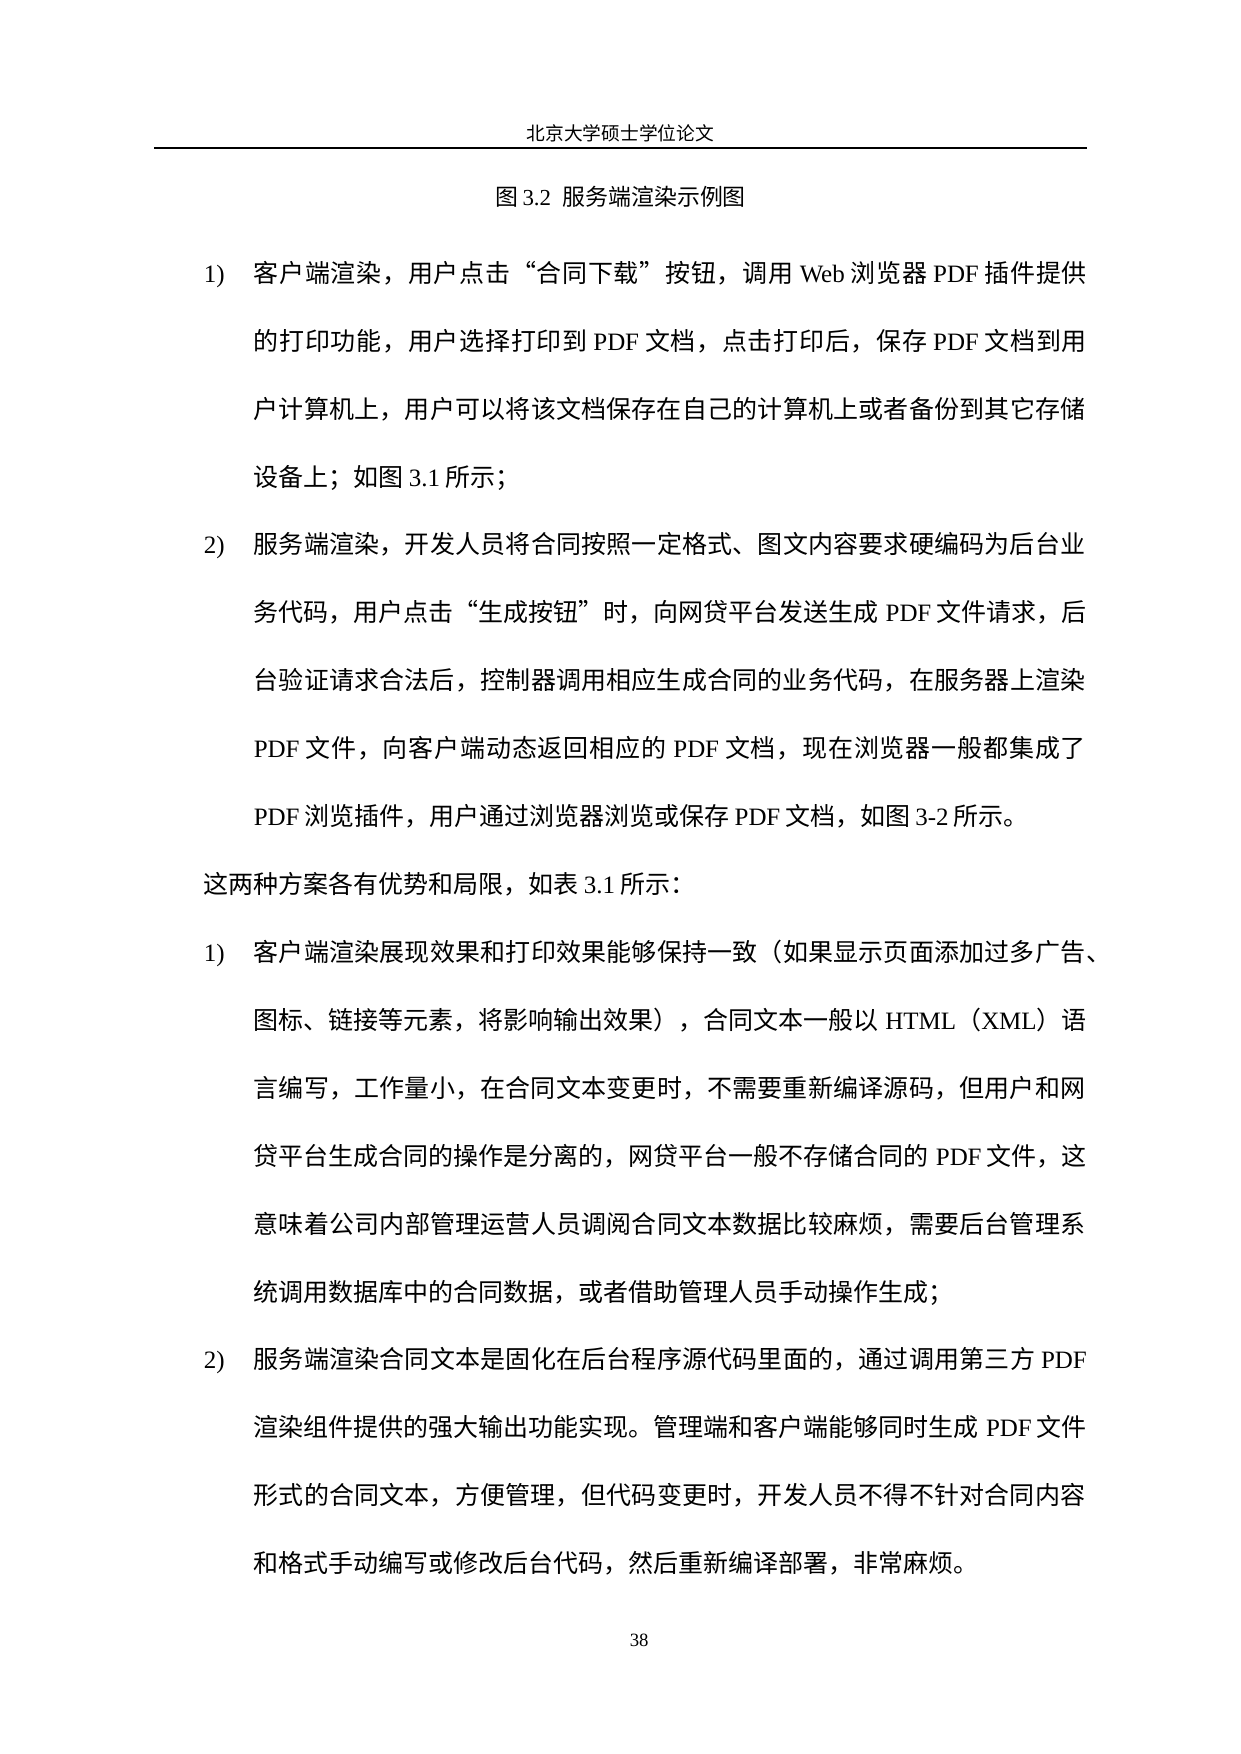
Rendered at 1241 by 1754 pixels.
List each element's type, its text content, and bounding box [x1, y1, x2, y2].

list 服务端渲染，开发人员将合同按照一定格式、图文内容要求硬编码为后台业务代码，用户点击“生成按钮”时，向网贷平台发送生成PDF文件请求，后台验证请求合法后，控制器调用相应生成合同的业务代码，在服务器上渲染PDF文件，向客户端动态返回相应的PDF文档，现在浏览器一般都集成了PDF浏览插件，用户通过浏览器浏览或保存PDF文档，如图3-2所示。 [203, 509, 1087, 849]
text 图3.2 服务端渲染示例图 [153, 178, 1087, 212]
list 客户端渲染展现效果和打印效果能够保持一致（如果显示页面添加过多广告、图标、链接等元素，将影响输出效果），合同文本一般以HTML（XML）语言编写，工作量小，在合同文本变更时，不需要重新编译源码，但用户和网贷平台生成合同的操作是分离的，网贷平台一般不存储合同的PDF文件，这意味着公司内部管理运营人员调阅合同文本数据比较麻烦，需要后台管理系统调用数据库中的合同数据，或者借助管理人员手动操作生成； [203, 917, 1087, 1324]
text 这两种方案各有优势和局限，如表3.1所示： [153, 849, 1087, 917]
list 客户端渲染，用户点击“合同下载”按钮，调用Web浏览器PDF插件提供的打印功能，用户选择打印到PDF文档，点击打印后，保存PDF文档到用户计算机上，用户可以将该文档保存在自己的计算机上或者备份到其它存储设备上；如图3.1所示； [203, 237, 1087, 509]
list 服务端渲染合同文本是固化在后台程序源代码里面的，通过调用第三方PDF渲染组件提供的强大输出功能实现。管理端和客户端能够同时生成PDF文件形式的合同文本，方便管理，但代码变更时，开发人员不得不针对合同内容和格式手动编写或修改后台代码，然后重新编译部署，非常麻烦。 [203, 1324, 1087, 1596]
